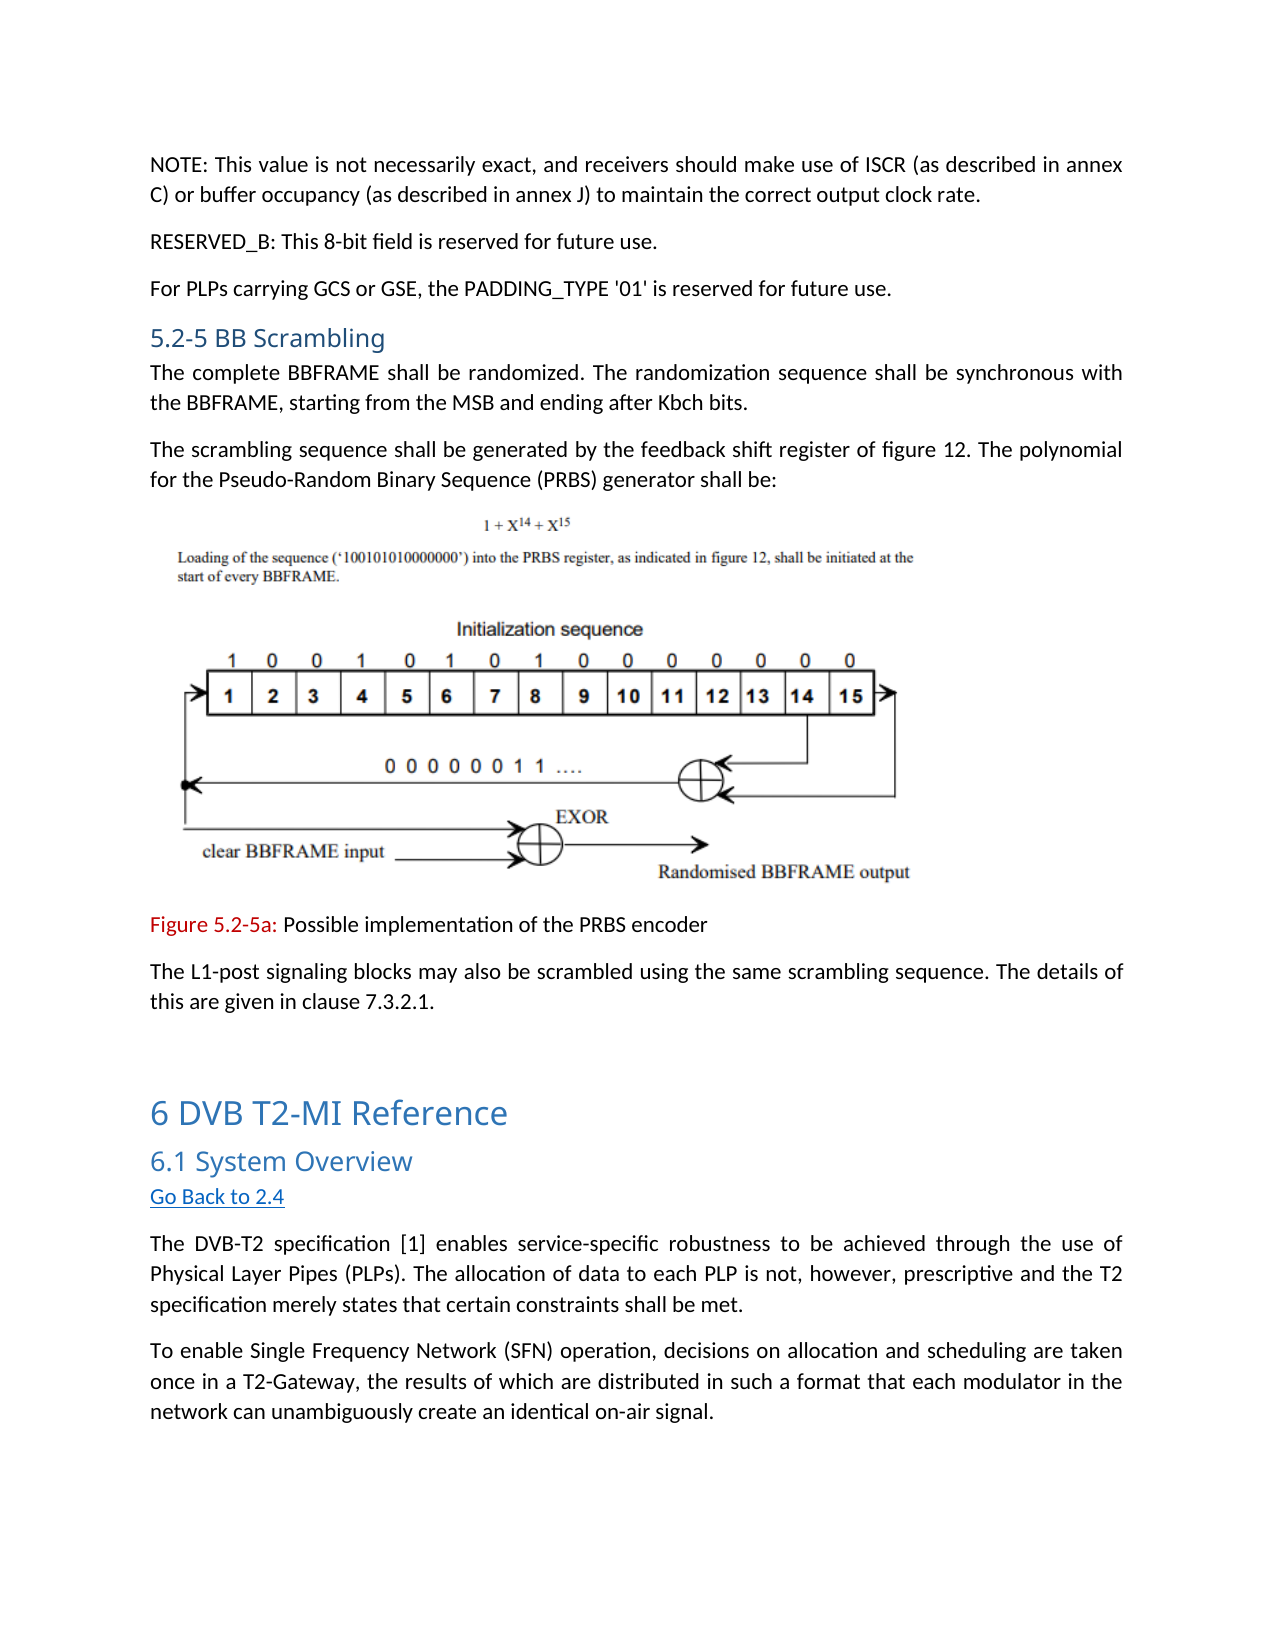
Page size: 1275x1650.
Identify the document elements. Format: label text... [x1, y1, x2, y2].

text The L1-post signaling blocks may also be scrambled using the same scrambling sequence. The details of this are given in clause 7.3.2.1. [150, 957, 1125, 1016]
text RESERVED_B: This 8-bit field is reserved for future use. [150, 227, 1125, 255]
subtitle 6 DVB T2-MI Reference [150, 1089, 1125, 1135]
text Figure 5.2-5a: Possible implementation of the PRBS encoder [150, 910, 1125, 938]
subtitle 6.1 System Overview [150, 1143, 1125, 1179]
text To enable Single Frequency Network (SFN) operation, decisions on allocation and scheduling are taken once in a T2-Gateway, the results of which are distributed in such a format that each modulator in the network can unambiguously create an identical on-air signal. [150, 1337, 1125, 1425]
text For PLPs carrying GCS or GSE, the PADDING_TYPE '01' is reserved for future use. [150, 274, 1125, 302]
text The scrambling sequence shall be generated by the feedback shift register of figure 12. The polynomial for the Pseudo-Random Binary Sequence (PRBS) generator shall be: [150, 435, 1125, 493]
subtitle 5.2-5 BB Scrambling [150, 321, 1125, 355]
text Go Back to 2.4 [150, 1182, 1125, 1211]
text The complete BBFRAME shall be randomized. The randomization sequence shall be synchronous with the BBFRAME, starting from the MSB and ending after Kbch bits. [150, 358, 1125, 416]
text The DVB-T2 specification [1] enables service-specific robustness to be achieved through the use of Physical Layer Pipes (PLPs). The allocation of data to each PLP is not, however, prescriptive and the T2 specification merely states that certain constraints shall be met. [150, 1229, 1125, 1318]
text NOTE: This value is not necessarily exact, and receivers should make use of ISCR (as described in annex C) or buffer occupancy (as described in annex J) to maintain the correct output clock rate. [150, 150, 1125, 208]
